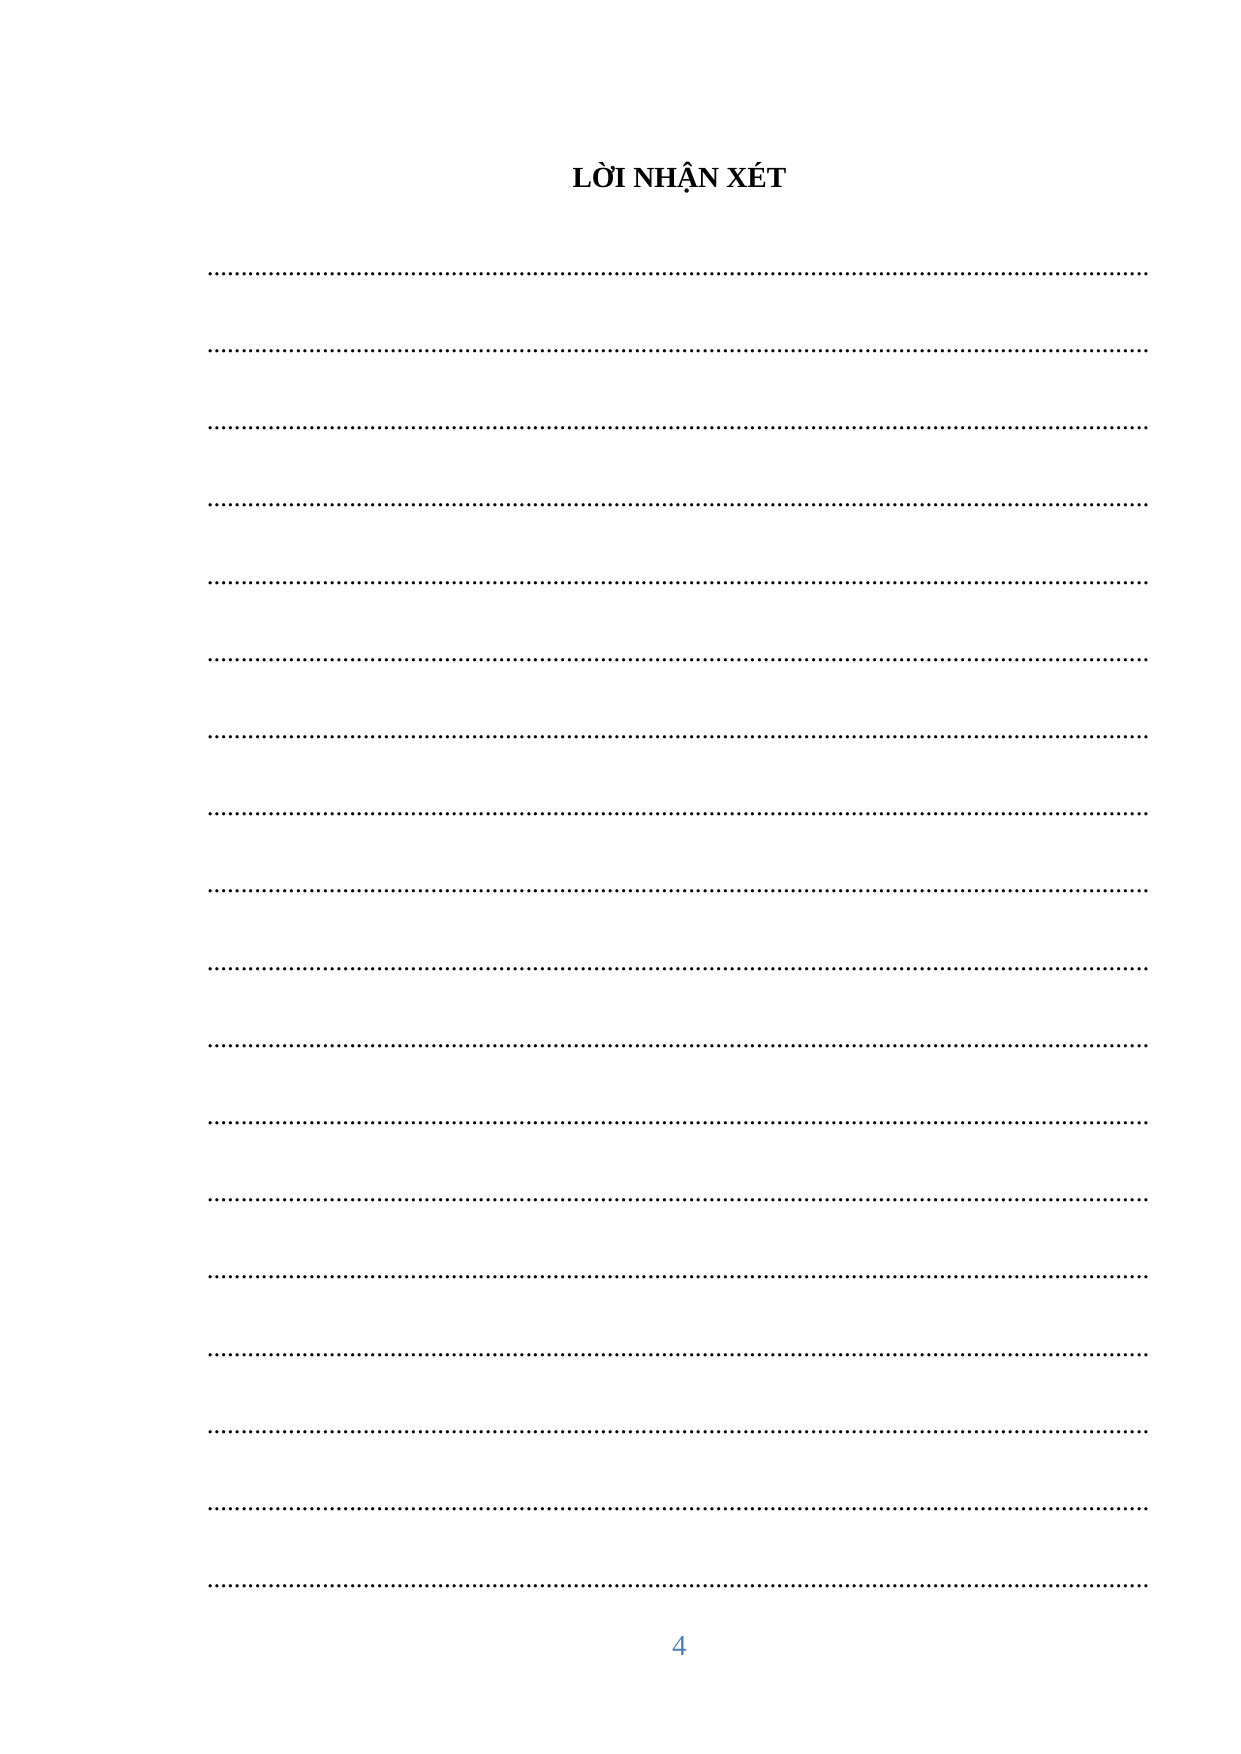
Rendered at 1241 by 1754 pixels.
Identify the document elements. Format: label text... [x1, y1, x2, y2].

subtitle LỜI NHẬN XÉT [207, 160, 1152, 194]
